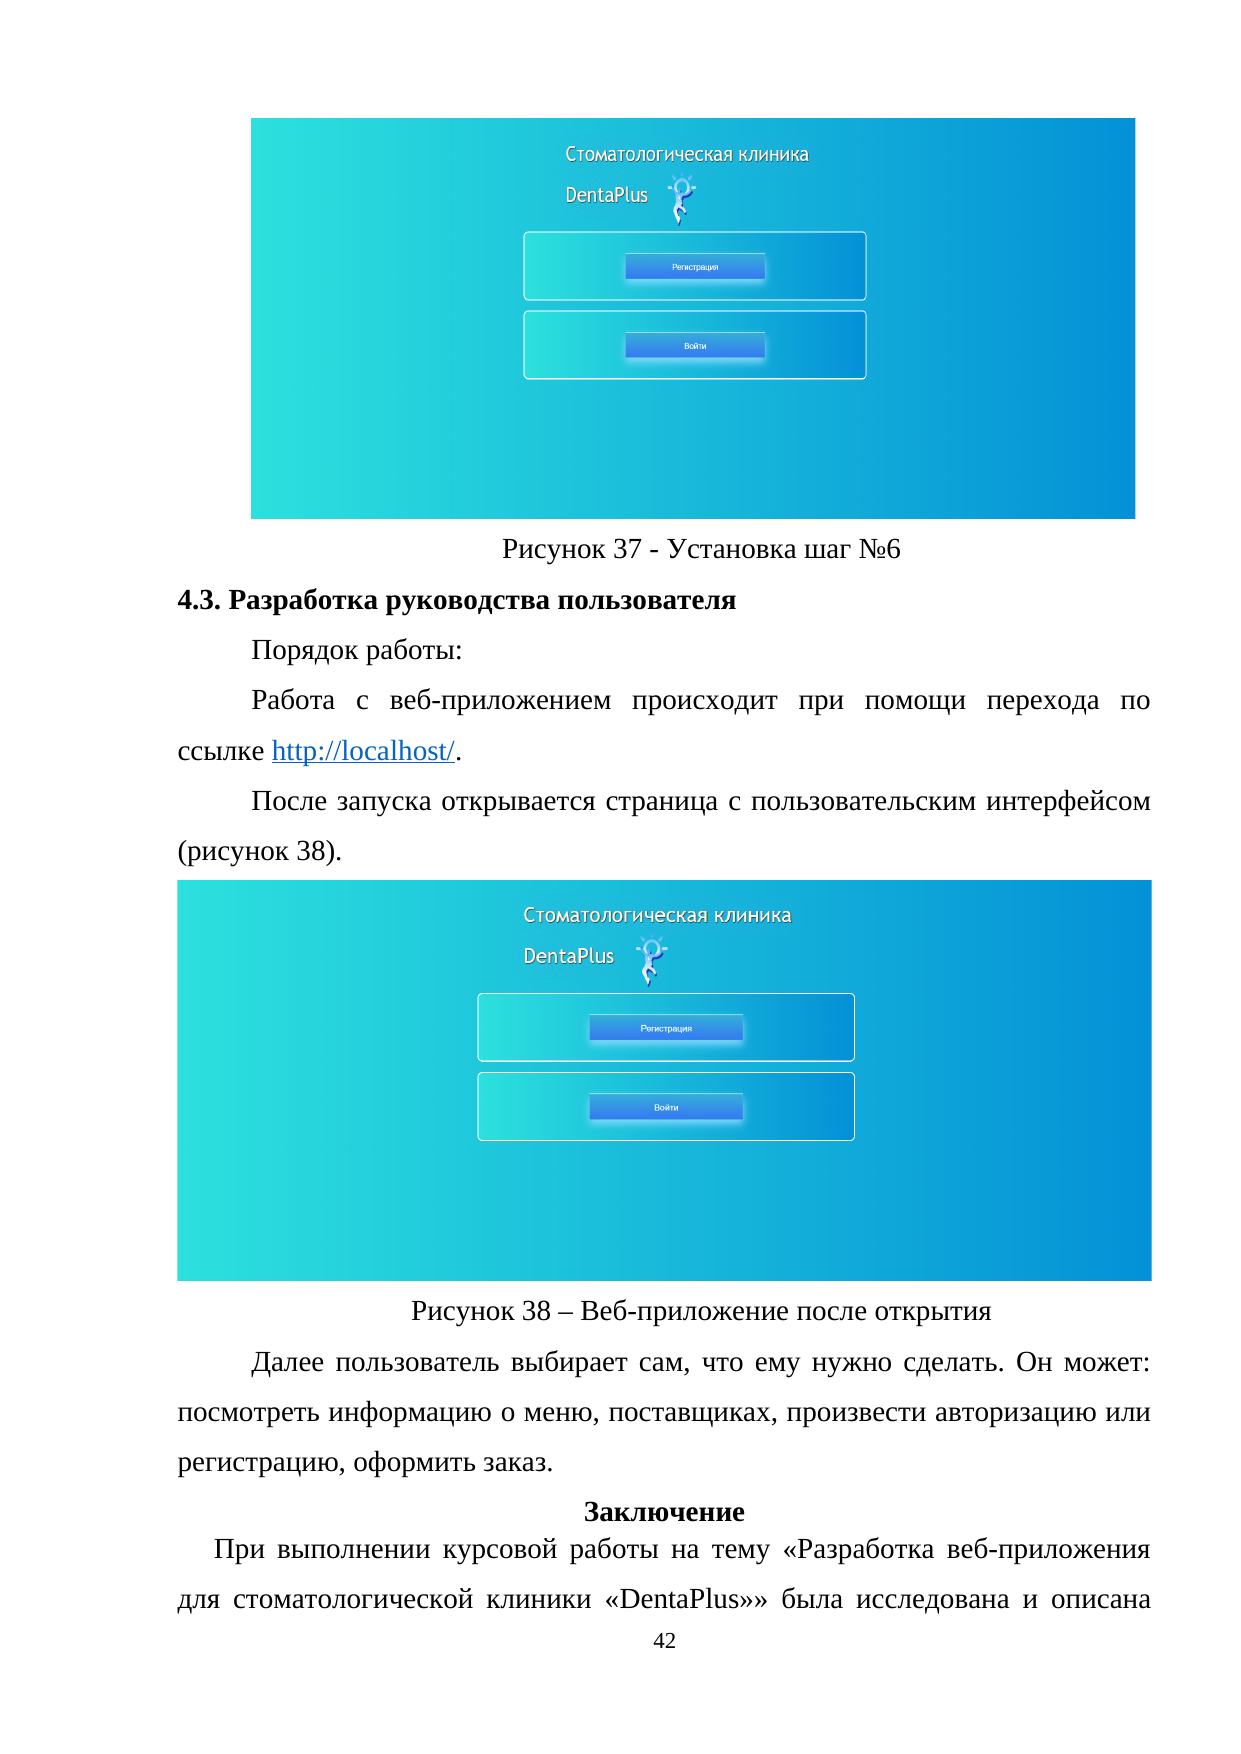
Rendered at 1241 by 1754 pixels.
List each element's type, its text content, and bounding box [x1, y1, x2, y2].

text 4.3. Разработка руководства пользователя [177, 582, 1152, 615]
text Рисунок 38 – Веб-приложение после открытия [177, 1293, 1152, 1327]
text Далее пользователь выбирает сам, что ему нужно сделать. Он может: посмотреть информацию о меню, поставщиках, произвести авторизацию или регистрацию, оформить заказ. [177, 1344, 1152, 1478]
text Работа с веб-приложением происходит при помощи перехода по ссылке http://localhost/. [177, 682, 1152, 766]
text Заключение [177, 1494, 1152, 1528]
text Рисунок 37 - Установка шаг №6 [177, 531, 1152, 565]
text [177, 1531, 1152, 1614]
text После запуска открывается страница с пользовательским интерфейсом (рисунок.38). [177, 783, 1152, 880]
text Порядок работы: [177, 632, 1152, 666]
picture [177, 880, 821, 1281]
picture [251, 118, 839, 519]
